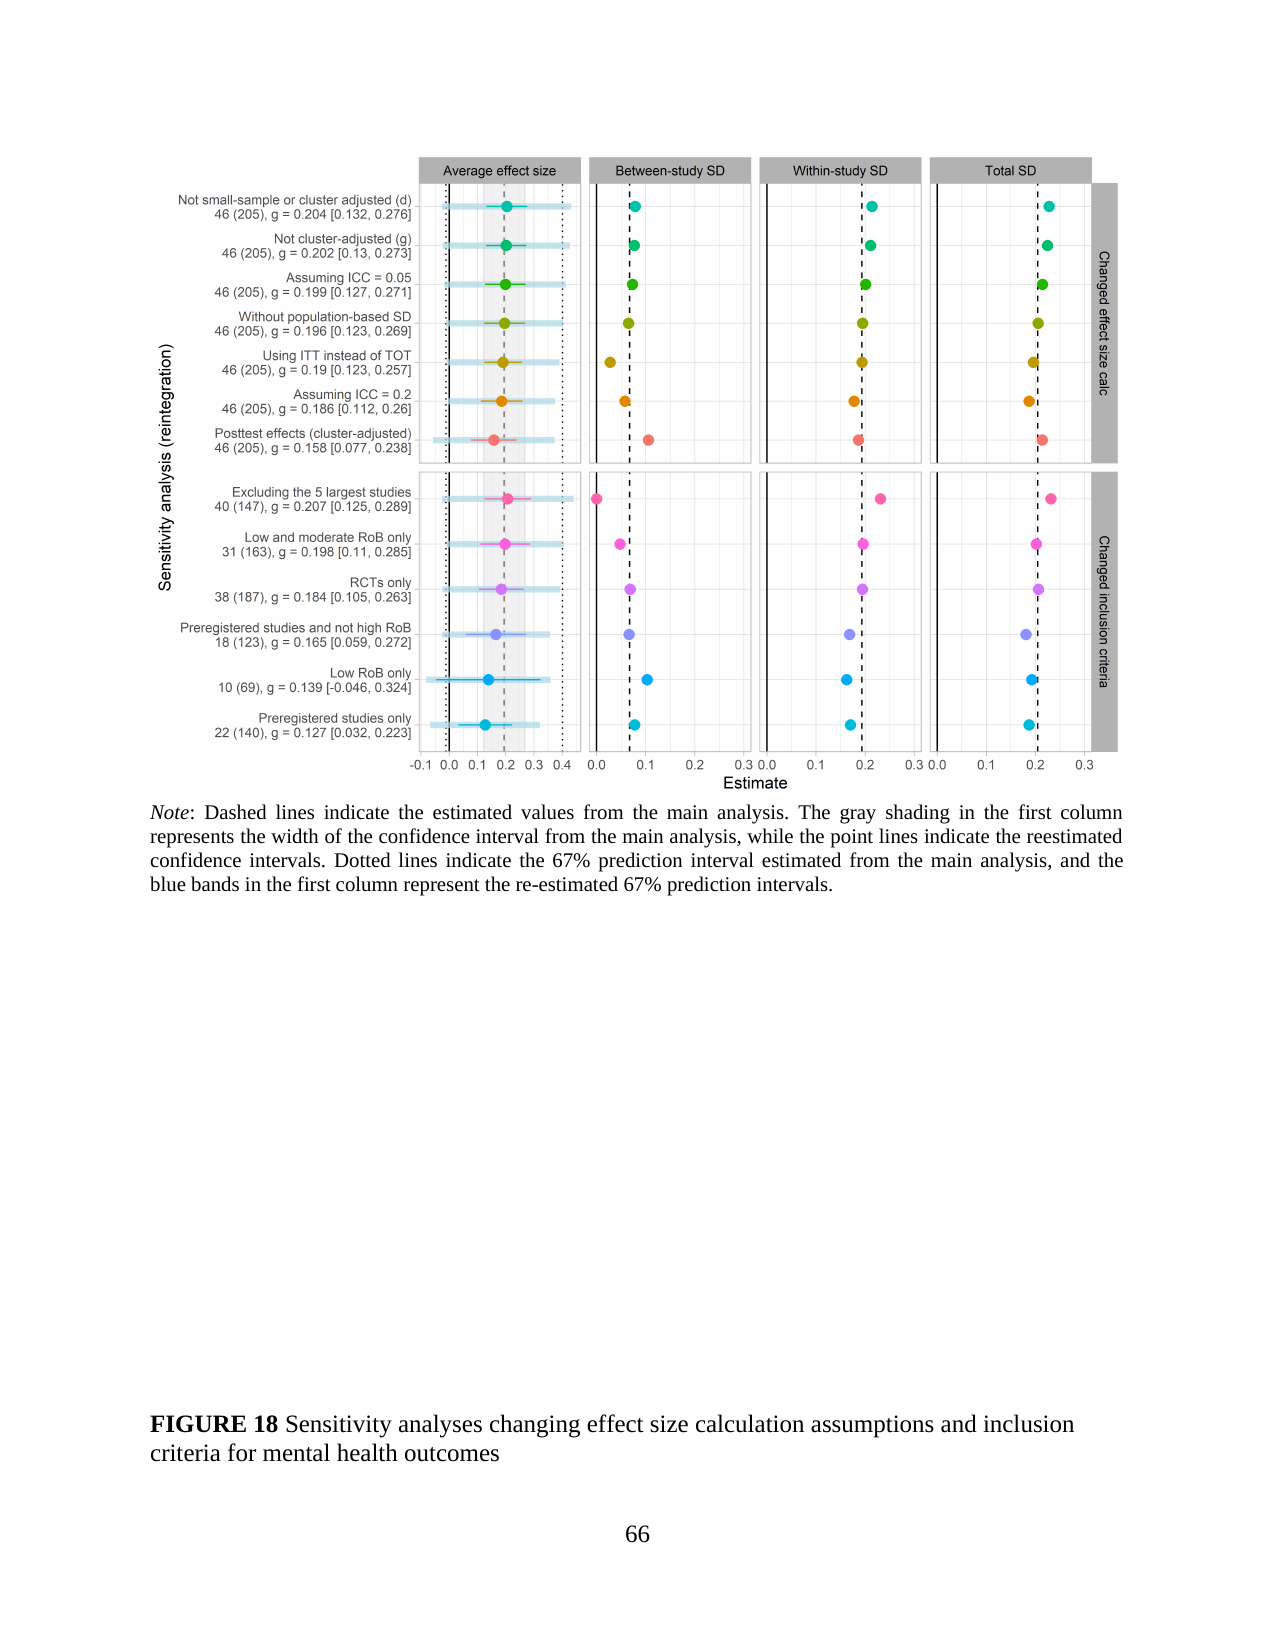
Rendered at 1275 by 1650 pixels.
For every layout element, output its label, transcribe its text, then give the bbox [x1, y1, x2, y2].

text FIGURE 18 Sensitivity analyses changing effect size calculation assumptions and inclusion criteria for mental health outcomes [150, 1409, 1125, 1467]
picture [150, 150, 1125, 800]
text Note: Dashed lines indicate the estimated values from the main analysis. The gray shading in the first column represents the width of the confidence interval from the main analysis, while the point lines indicate the reestimated confidence intervals. Dotted lines indicate the 67% prediction interval estimated from the main analysis, and the blue bands in the first column represent the re-estimated 67% prediction intervals. [150, 800, 1125, 896]
